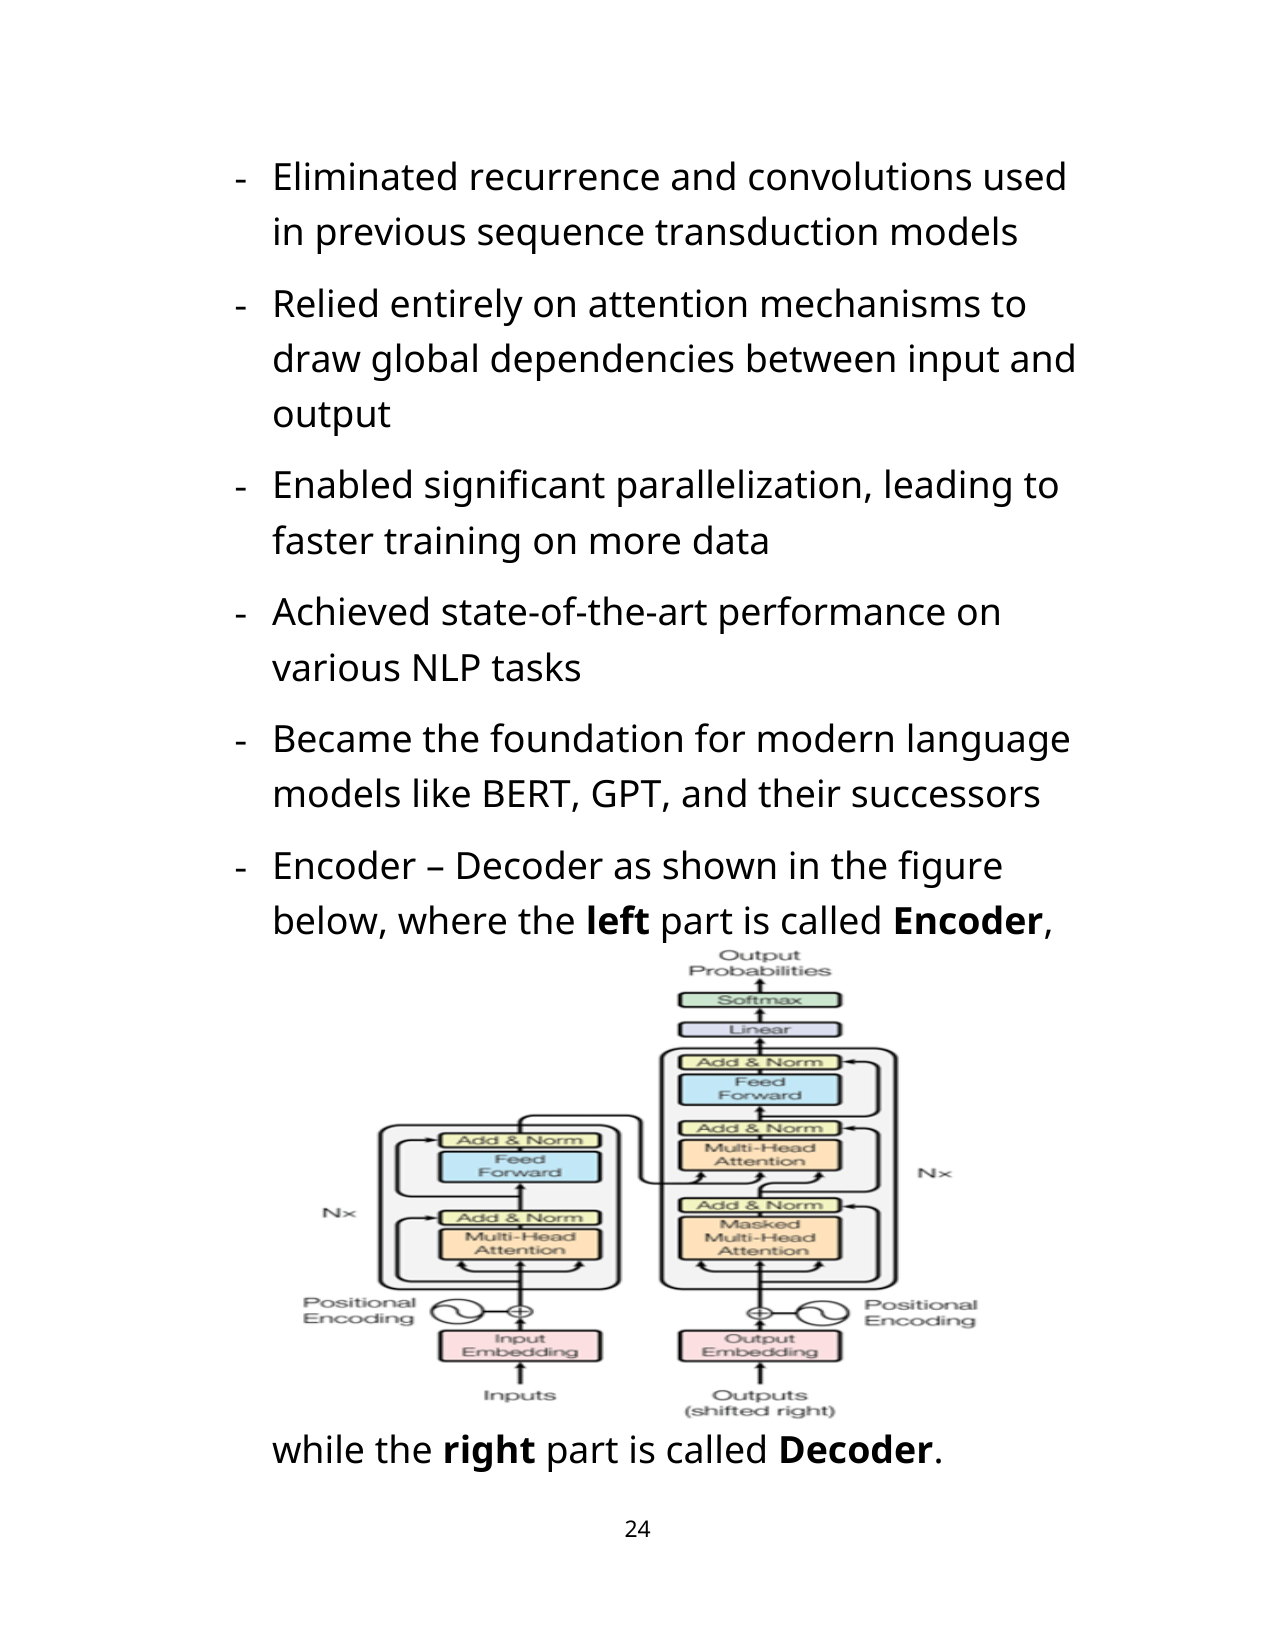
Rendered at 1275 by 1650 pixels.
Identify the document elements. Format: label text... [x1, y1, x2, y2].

list Achieved state-of-the-art performance on various NLP tasks [234, 586, 1087, 692]
list Became the foundation for modern language models like BERT, GPT, and their successors [234, 713, 1087, 819]
list Relied entirely on attention mechanisms to draw global dependencies between input and output [234, 277, 1087, 438]
list Enabled significant parallelization, leading to faster training on more data [234, 459, 1087, 565]
list Eliminated recurrence and convolutions used in previous sequence transduction models [234, 150, 1087, 256]
picture [297, 948, 986, 1424]
